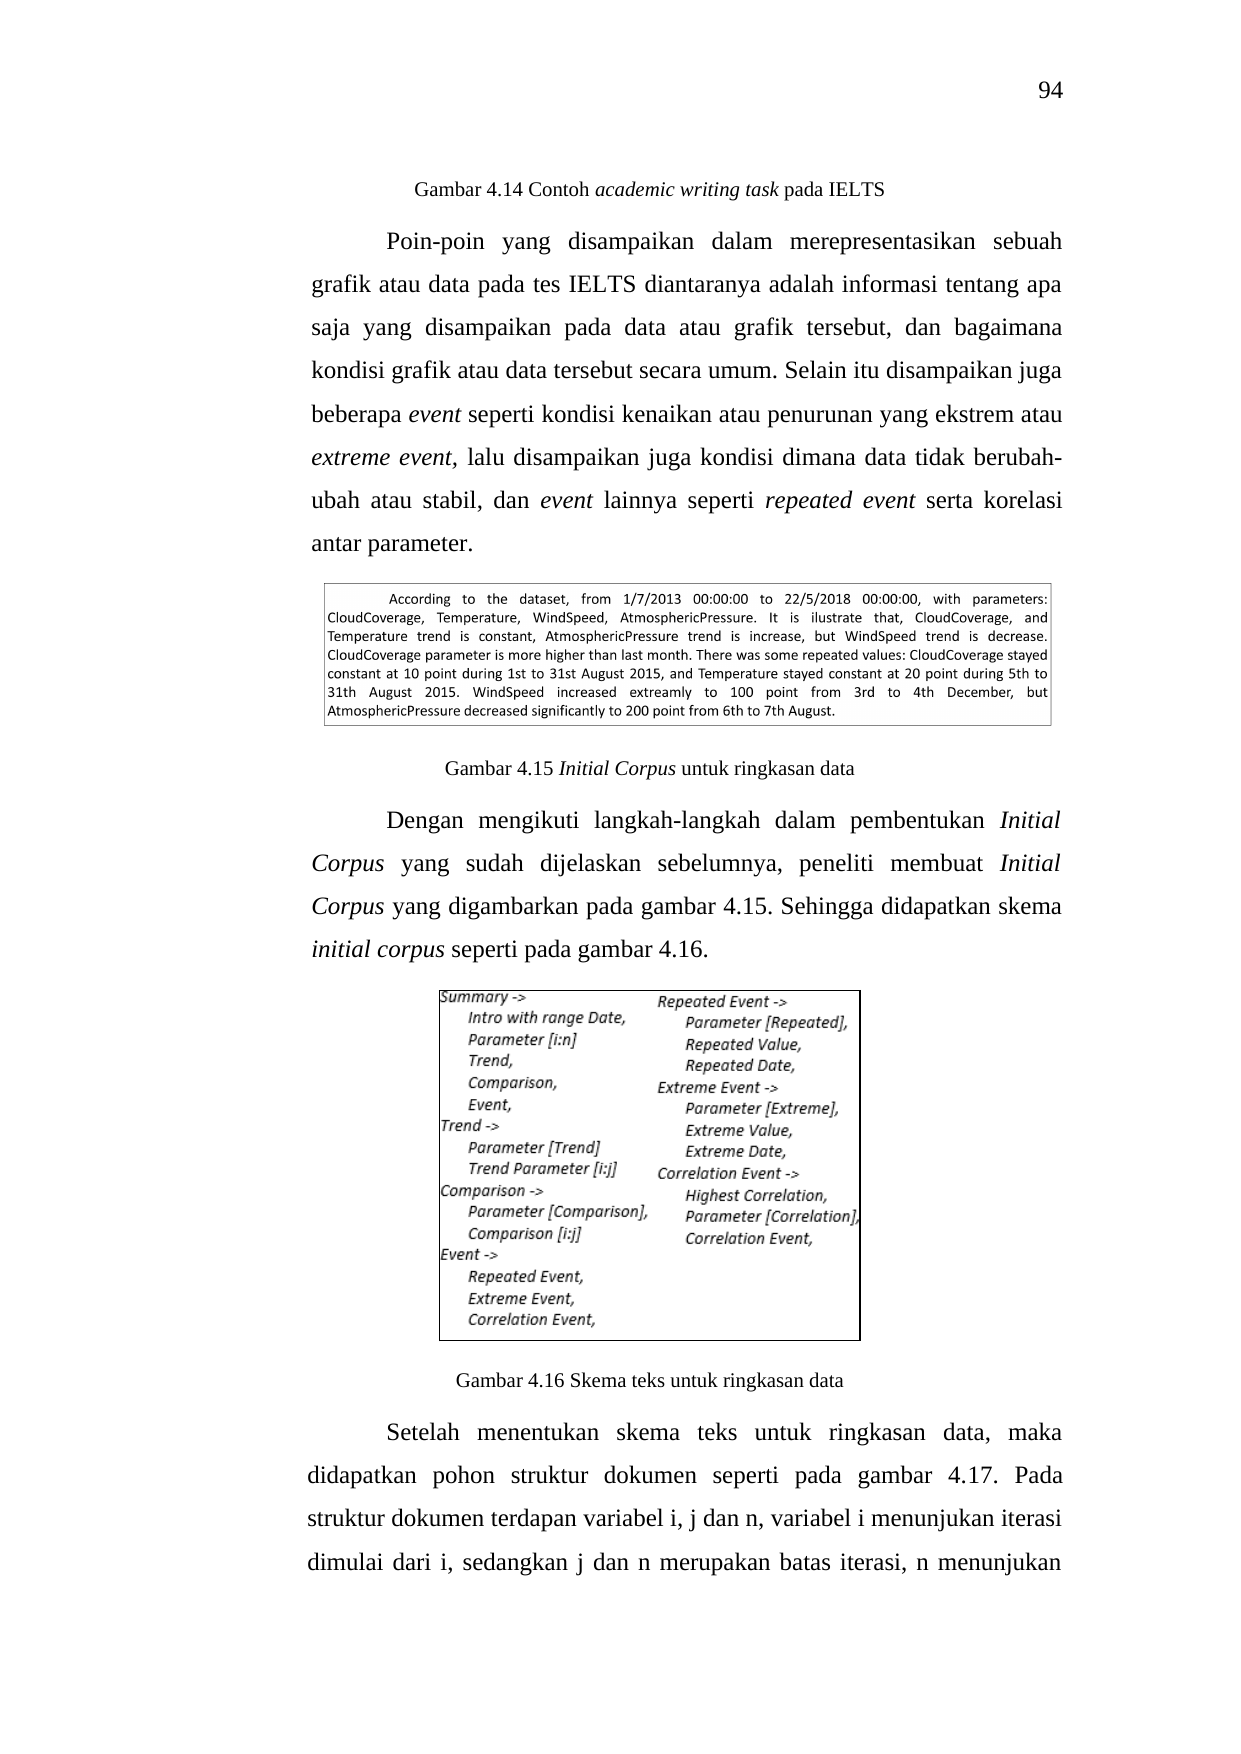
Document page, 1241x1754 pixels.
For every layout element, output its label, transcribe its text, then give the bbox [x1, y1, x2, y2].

text Gambar 4.16 Skema teks untuk ringkasan data [236, 1368, 1063, 1392]
text Gambar 4.14 Contoh academic writing task pada IELTS [236, 177, 1063, 201]
text Gambar 4.15 Initial Corpus untuk ringkasan data [236, 756, 1063, 780]
picture [318, 583, 1057, 729]
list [307, 1417, 1063, 1575]
text Poin-poin yang disampaikan dalam merepresentasikan sebuah grafik atau data pada tes IELTS diantaranya adalah informasi tentang apa saja yang disampaikan pada data atau grafik tersebut, dan bagaimana kondisi grafik atau data tersebut secara umum. Selain itu disampaikan juga beberapa event seperti kondisi kenaikan atau penurunan yang ekstrem atau extreme event, lalu disampaikan juga kondisi dimana data tidak berubah-ubah atau stabil, dan event lainnya seperti repeated event serta korelasi antar parameter. [311, 226, 1063, 557]
text Dengan mengikuti langkah-langkah dalam pembentukan Initial Corpus yang sudah dijelaskan sebelumnya, peneliti membuat Initial Corpus yang digambarkan pada gambar 4.15. Sehingga didapatkan skema initial corpus seperti pada gambar 4.16. [311, 805, 1063, 963]
picture [440, 991, 859, 1340]
